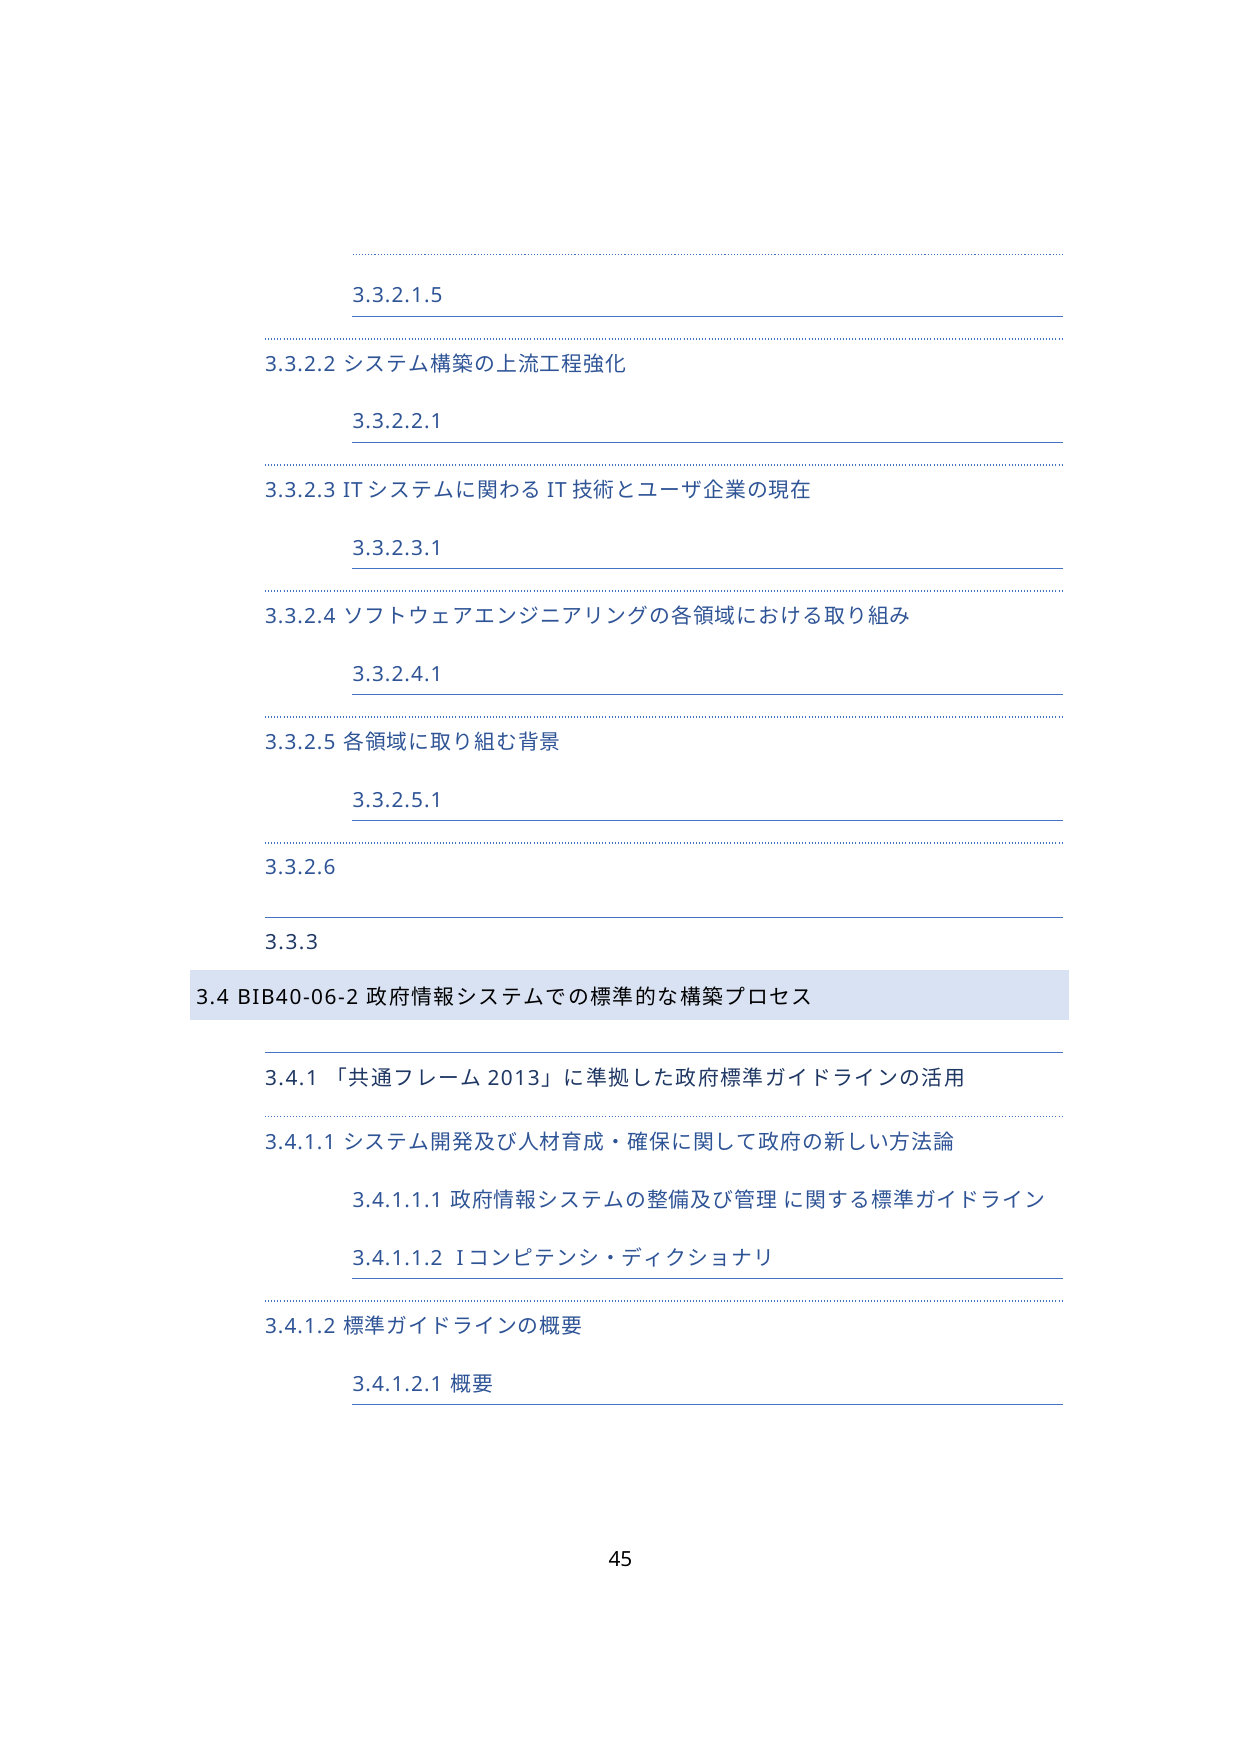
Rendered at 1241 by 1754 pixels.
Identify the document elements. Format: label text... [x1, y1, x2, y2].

text 「共通フレーム2013」に準拠した政府標準ガイドラインの活用 [265, 1053, 1063, 1095]
text システム構築の上流工程強化 [265, 338, 1063, 381]
text 概要 [352, 1364, 1063, 1404]
text Bib40-06-2 政府情報システムでの標準的な構築プロセス [196, 977, 1063, 1014]
text 各領域に取り組む背景 [265, 716, 1063, 759]
text 政府情報システムの整備及び管理 に関する標準ガイドライン [352, 1180, 1063, 1217]
text ソフトウェアエンジニアリングの各領域における取り組み [265, 590, 1063, 633]
text ITシステムに関わるIT技術とユーザ企業の現在 [265, 464, 1063, 507]
text 標準ガイドラインの概要 [265, 1300, 1063, 1343]
text システム開発及び人材育成・確保に関して政府の新しい方法論 [265, 1116, 1063, 1159]
text iコンピテンシ・ディクショナリ [352, 1238, 1063, 1278]
